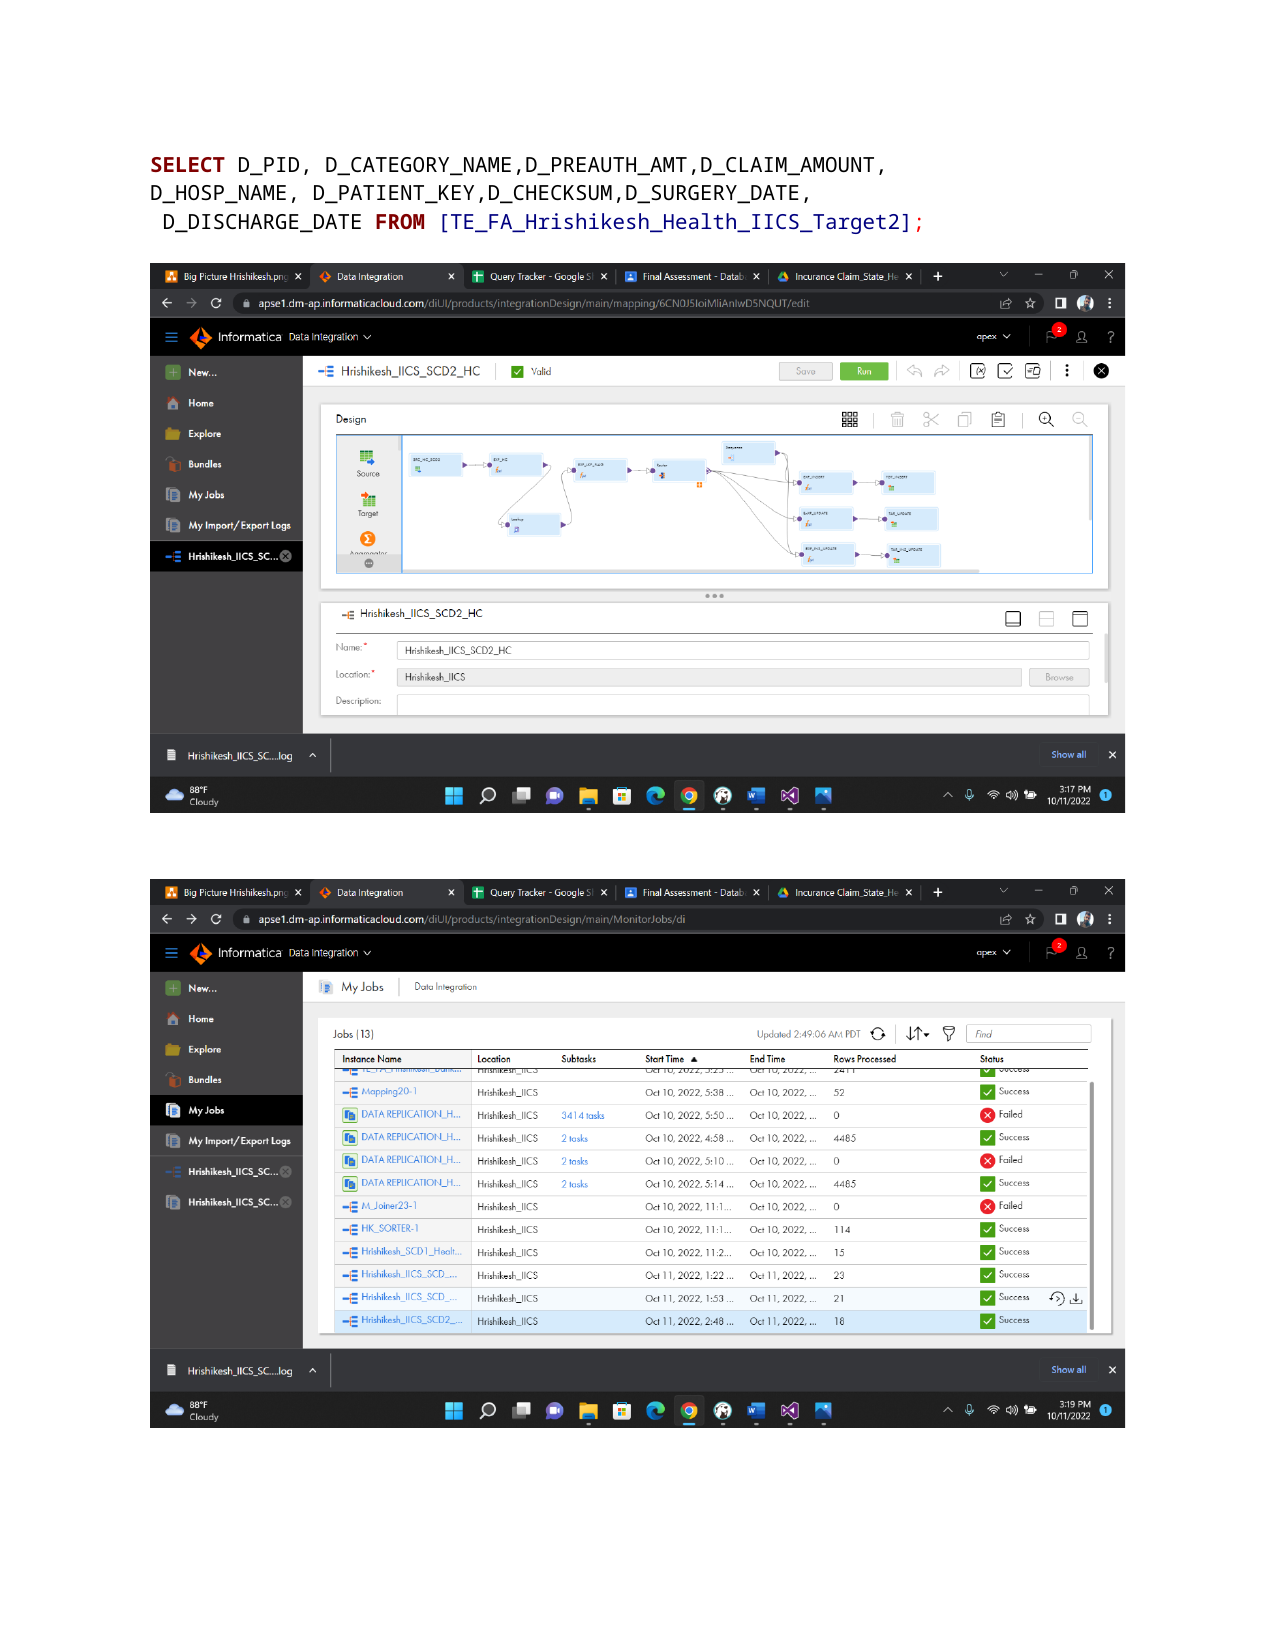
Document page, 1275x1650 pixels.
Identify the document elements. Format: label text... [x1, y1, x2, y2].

text SELECT D_PID, D_CATEGORY_NAME,D_PREAUTH_AMT,D_CLAIM_AMOUNT, [150, 150, 1125, 178]
text D_DISCHARGE_DATE FROM [TE_FA_Hrishikesh_Health_IICS_Target2]; [150, 207, 1125, 235]
picture [150, 263, 1125, 813]
picture [150, 879, 1125, 1428]
text D_HOSP_NAME, D_PATIENT_KEY,D_CHECKSUM,D_SURGERY_DATE, [150, 178, 1125, 207]
